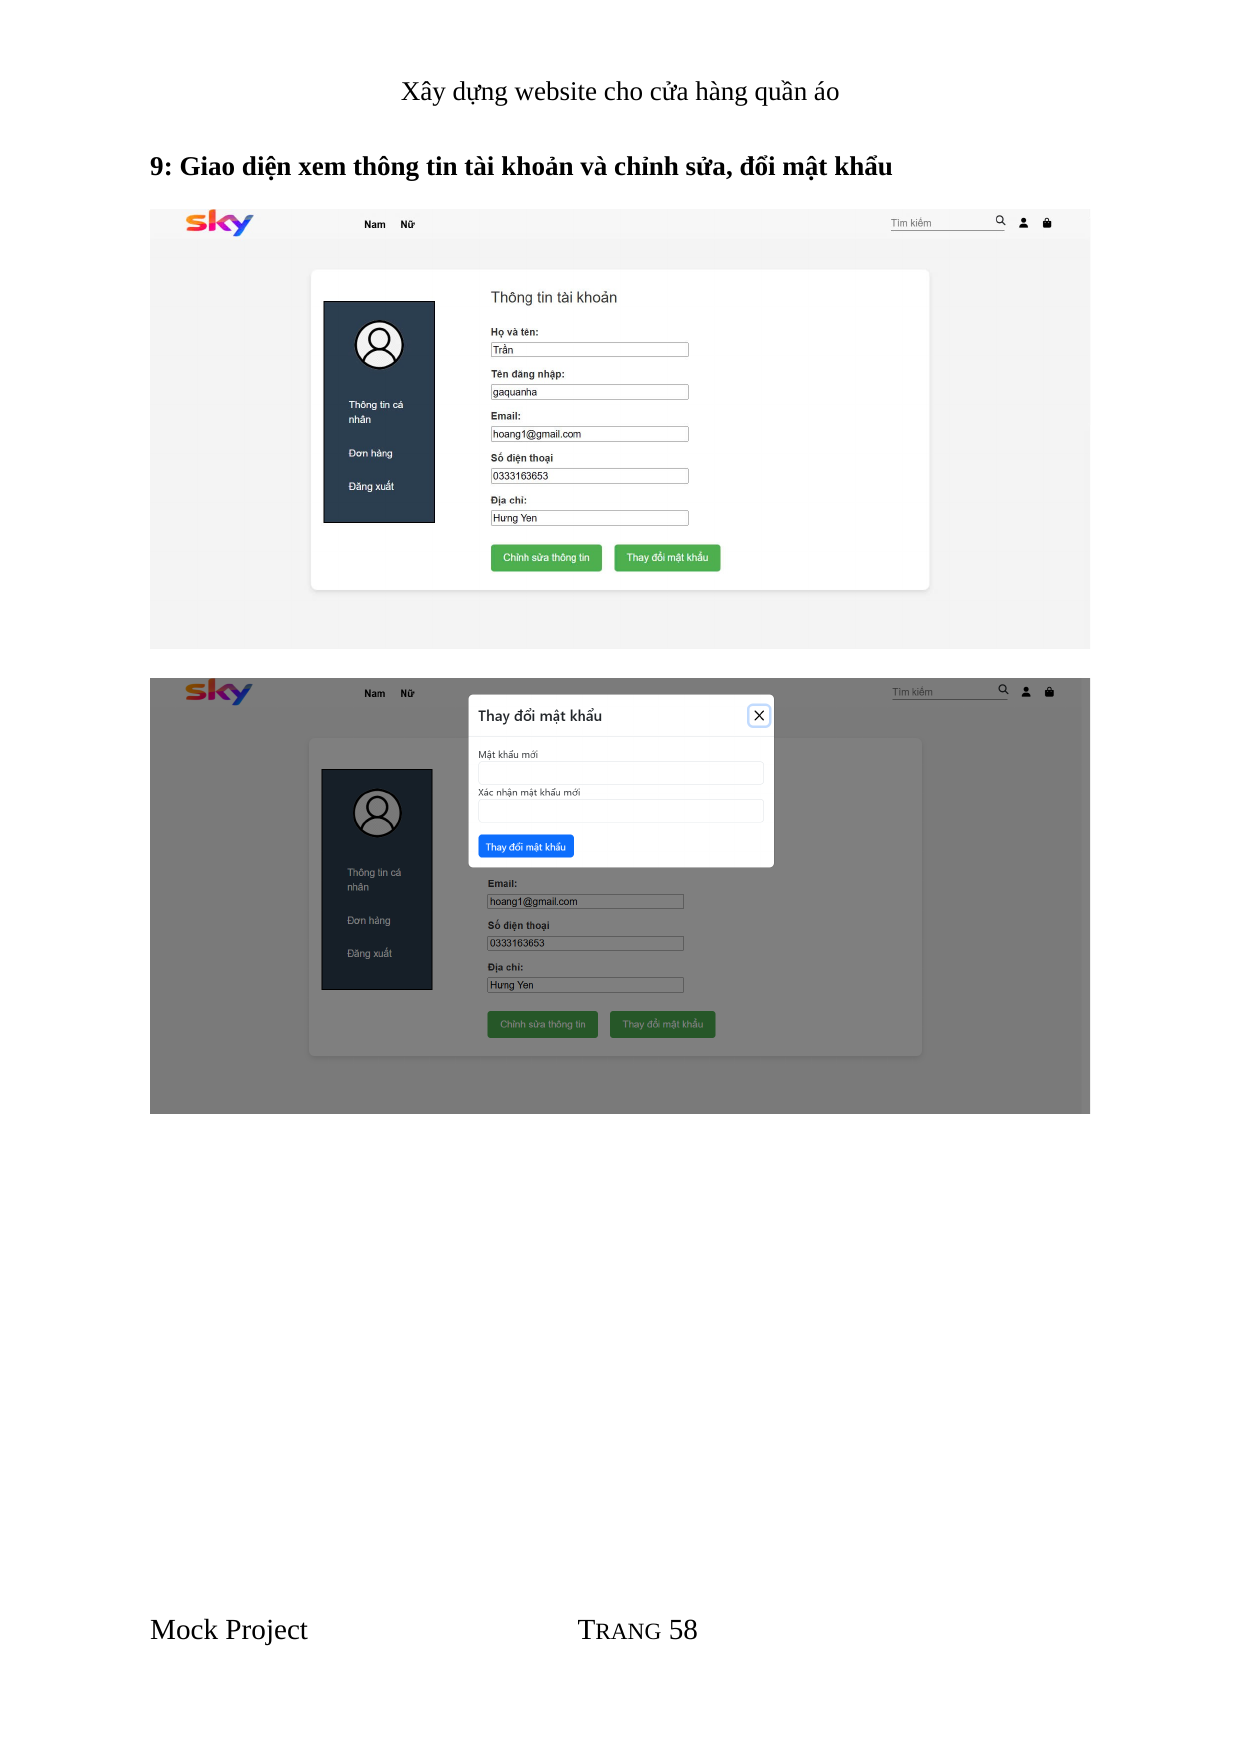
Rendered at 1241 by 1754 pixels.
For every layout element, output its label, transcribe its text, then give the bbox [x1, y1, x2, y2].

picture [150, 209, 1091, 649]
picture [150, 678, 1091, 1114]
subtitle 9: Giao diện xem thông tin tài khoản và chỉnh sửa, đổi mật khẩu [150, 150, 1090, 181]
